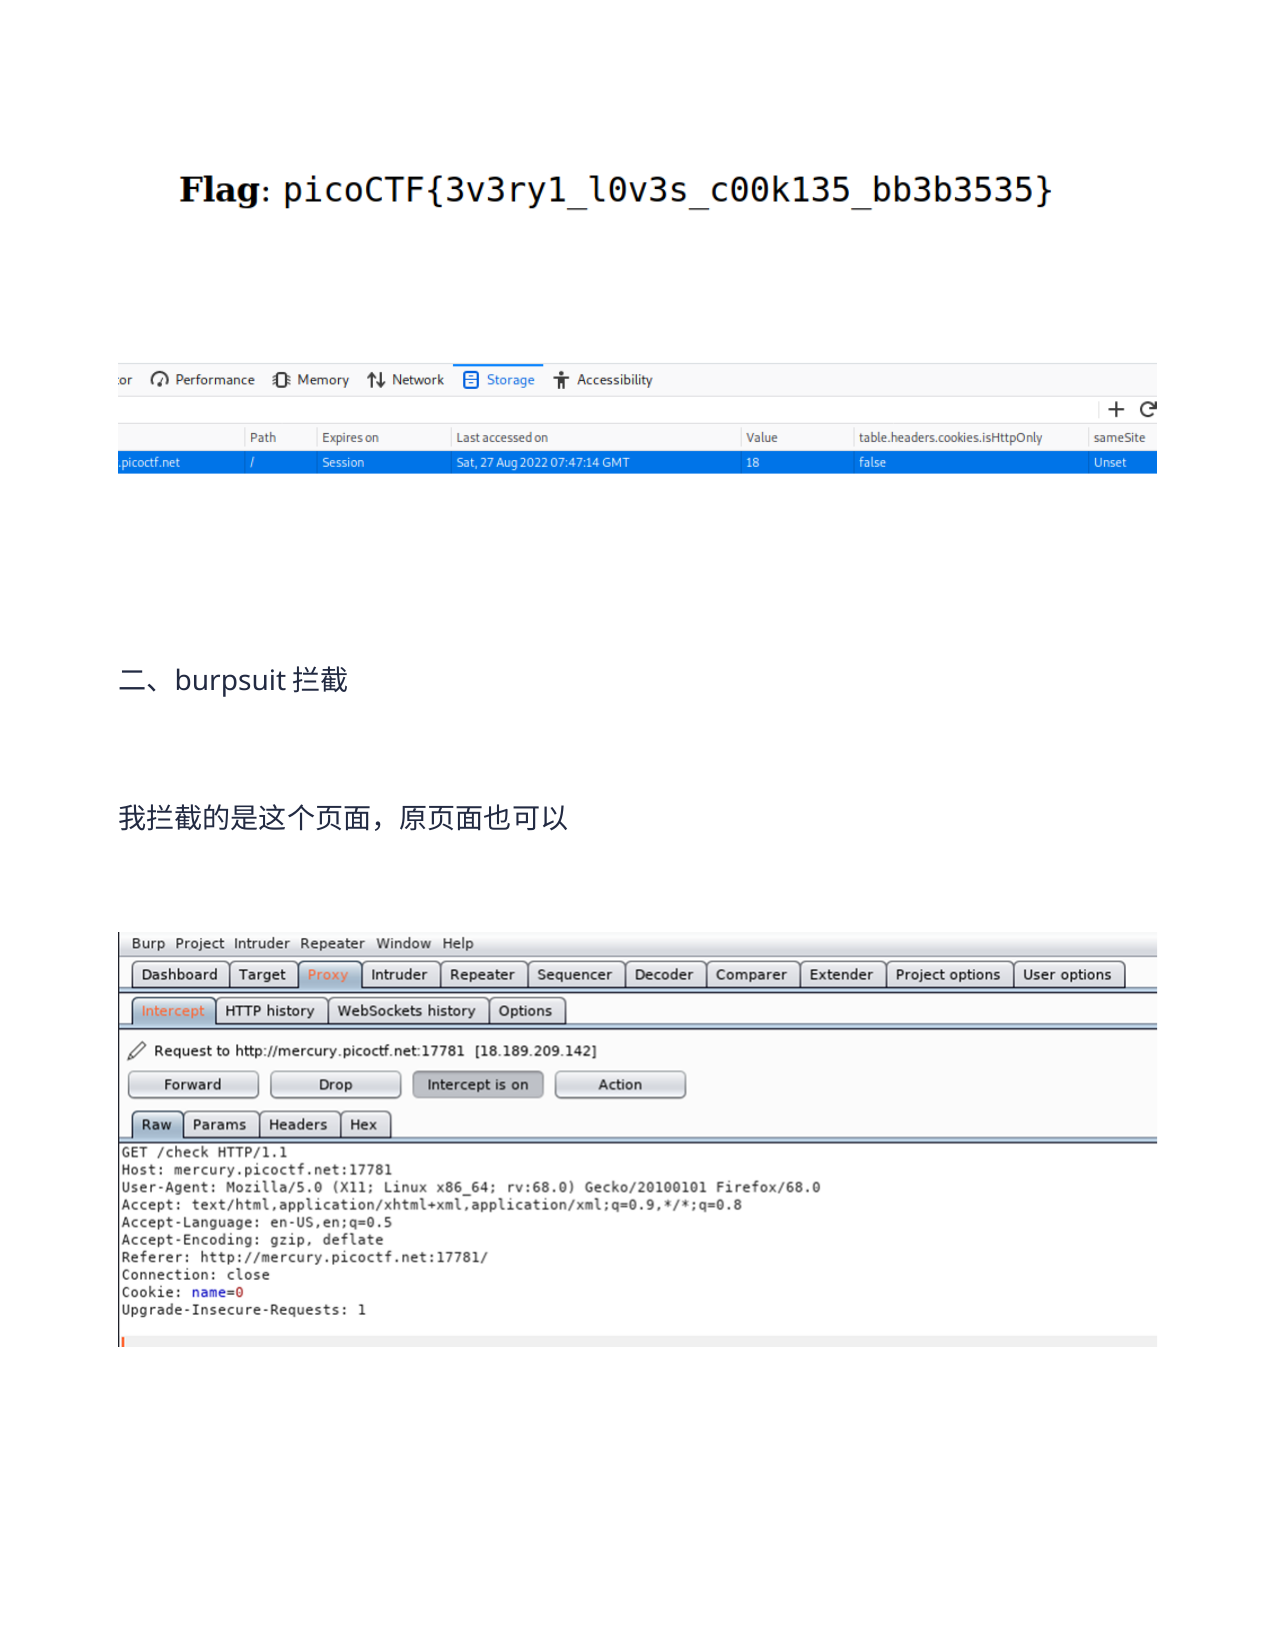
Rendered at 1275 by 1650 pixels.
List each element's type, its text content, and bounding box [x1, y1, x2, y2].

picture [118, 118, 1157, 494]
text 我拦截的是这个页面，原页面也可以 [118, 795, 1157, 836]
picture [118, 932, 1158, 1347]
text 二、burpsuit拦截 [118, 658, 1157, 699]
